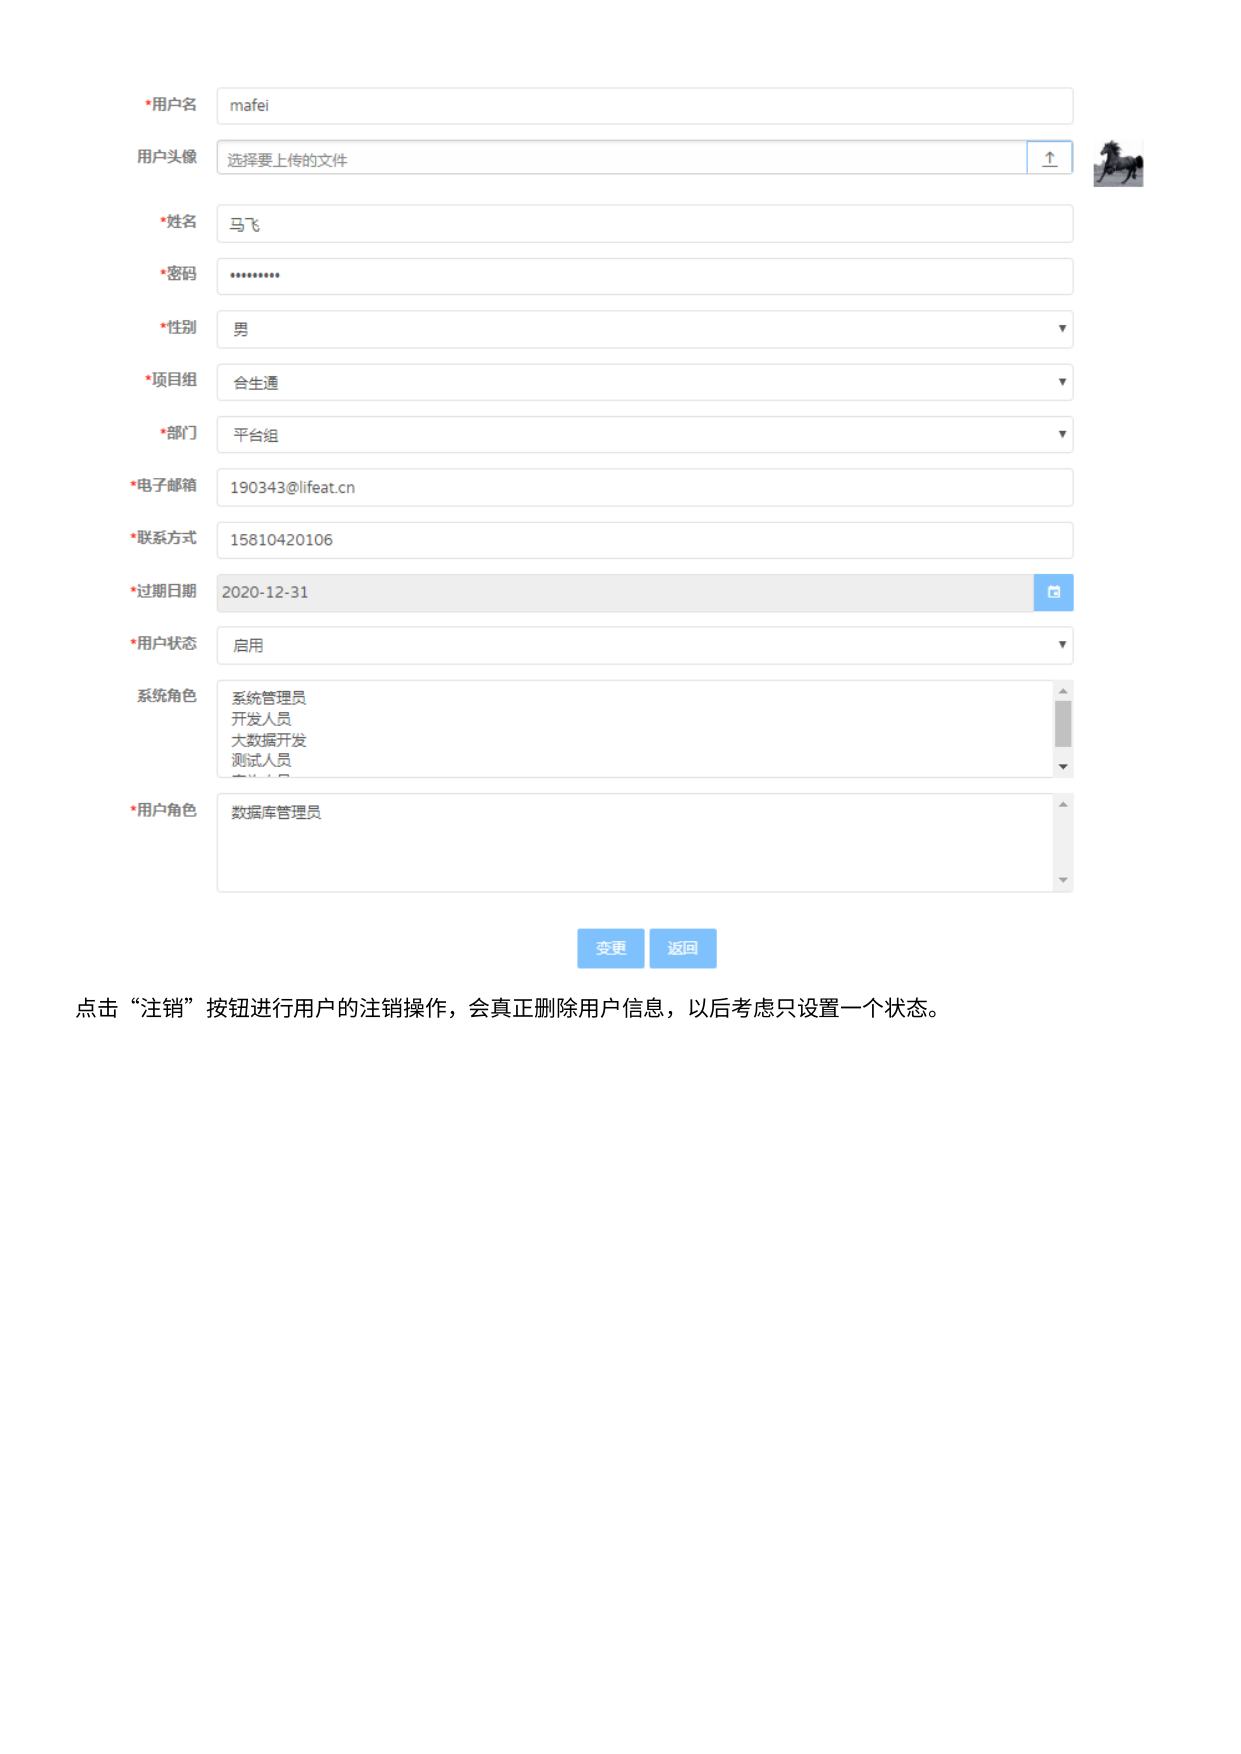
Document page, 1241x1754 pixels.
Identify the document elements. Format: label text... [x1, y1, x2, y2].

text 点击“注销”按钮进行用户的注销操作，会真正删除用户信息，以后考虑只设置一个状态。 [75, 991, 1165, 1023]
picture [75, 80, 1166, 991]
